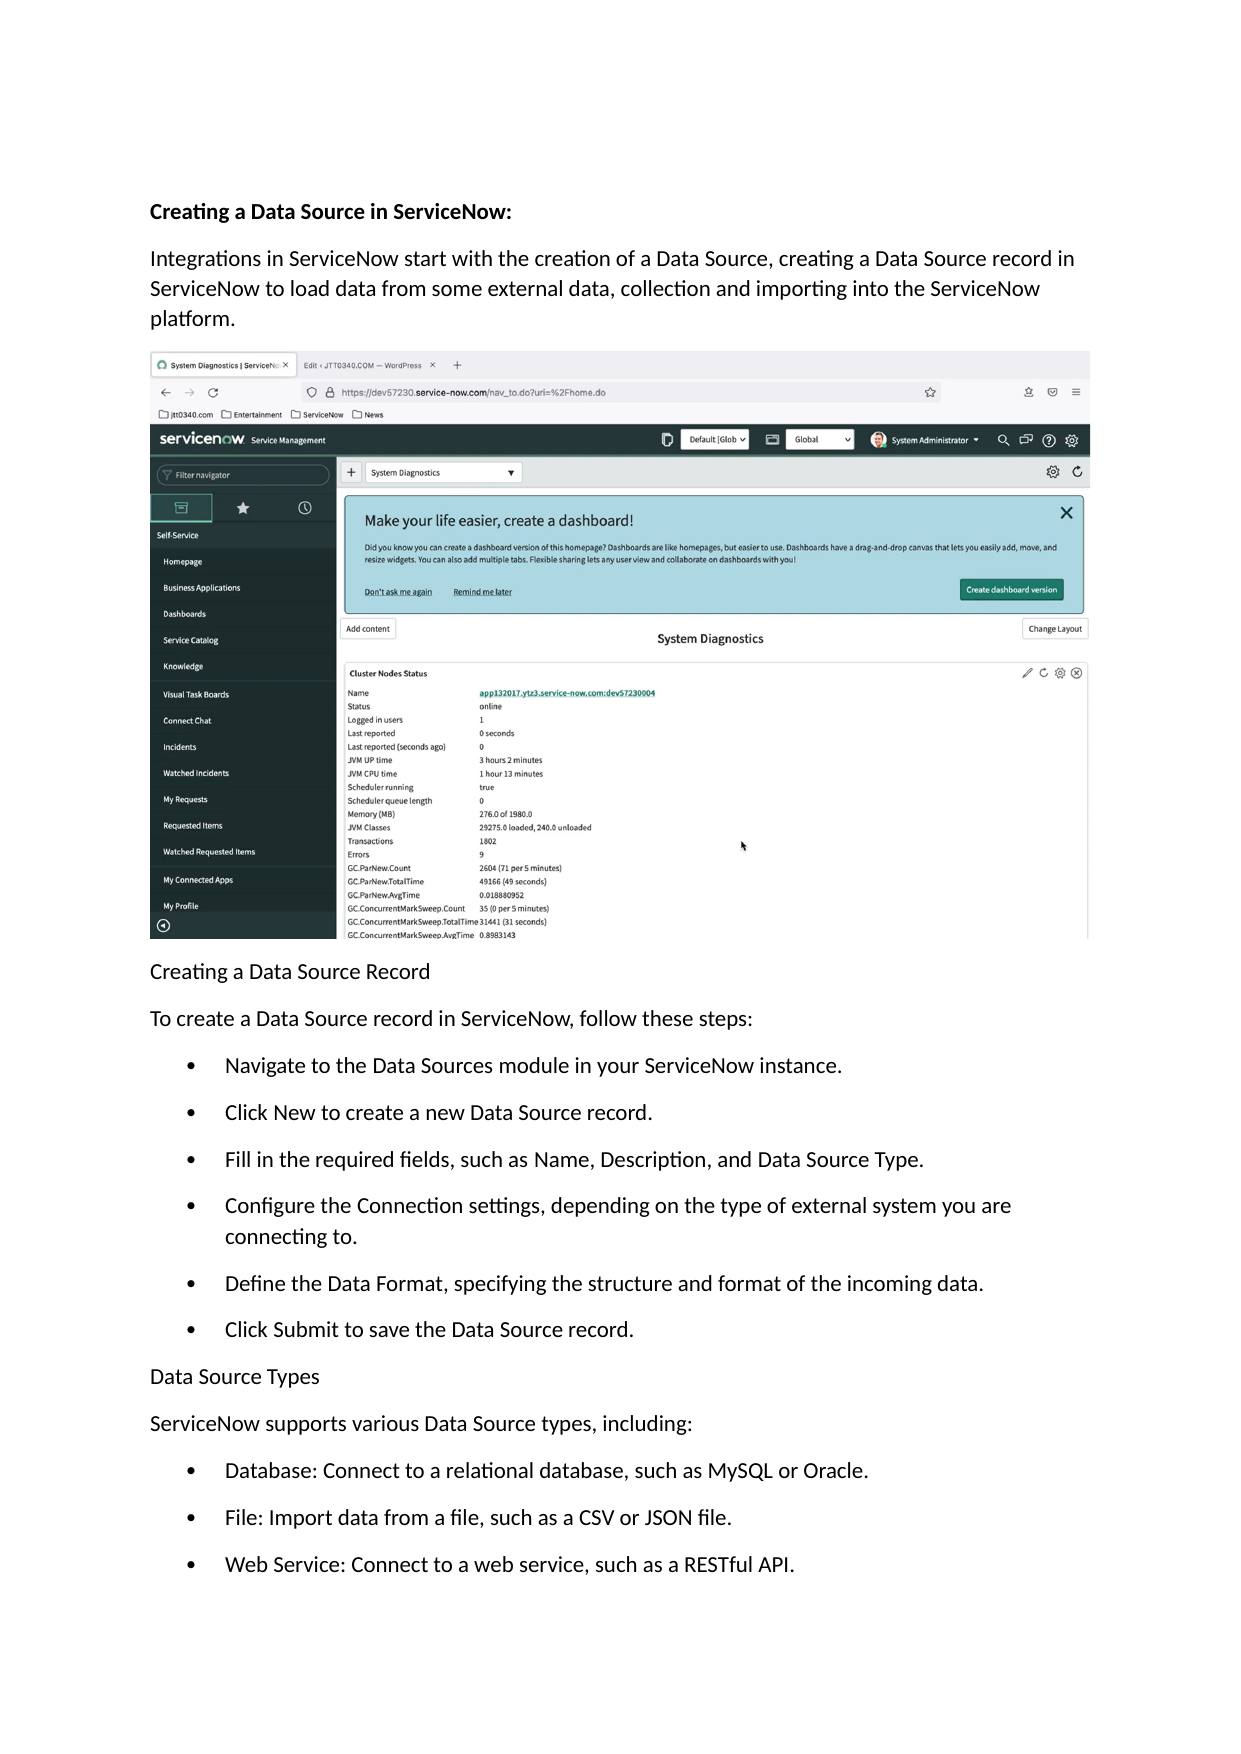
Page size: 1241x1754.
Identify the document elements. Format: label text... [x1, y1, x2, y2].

list Database: Connect to a relational database, such as MySQL or Oracle. [187, 1456, 1090, 1484]
list Navigate to the Data Sources module in your ServiceNow instance. [187, 1051, 1090, 1079]
text Creating a Data Source in ServiceNow: [150, 197, 1090, 225]
text Creating a Data Source Record [150, 957, 1090, 985]
list Configure the Connection settings, depending on the type of external system you are connecting to. [187, 1192, 1090, 1250]
list Web Service: Connect to a web service, such as a RESTful API. [187, 1550, 1090, 1578]
list Click New to create a new Data Source record. [187, 1098, 1090, 1126]
list File: Import data from a file, such as a CSV or JSON file. [187, 1503, 1090, 1531]
text Integrations in ServiceNow start with the creation of a Data Source, creating a Data Source record in ServiceNow to load data from some external data, collection and importing into the ServiceNow platform. [150, 244, 1090, 332]
list Fill in the required fields, such as Name, Description, and Data Source Type. [187, 1145, 1090, 1173]
text Data Source Types [150, 1362, 1090, 1391]
list Click Submit to save the Data Source record. [187, 1316, 1090, 1344]
text ServiceNow supports various Data Source types, including: [150, 1409, 1090, 1437]
picture [150, 351, 1091, 939]
list Define the Data Format, specifying the structure and format of the incoming data. [187, 1269, 1090, 1297]
text To create a Data Source record in ServiceNow, follow these steps: [150, 1004, 1090, 1032]
